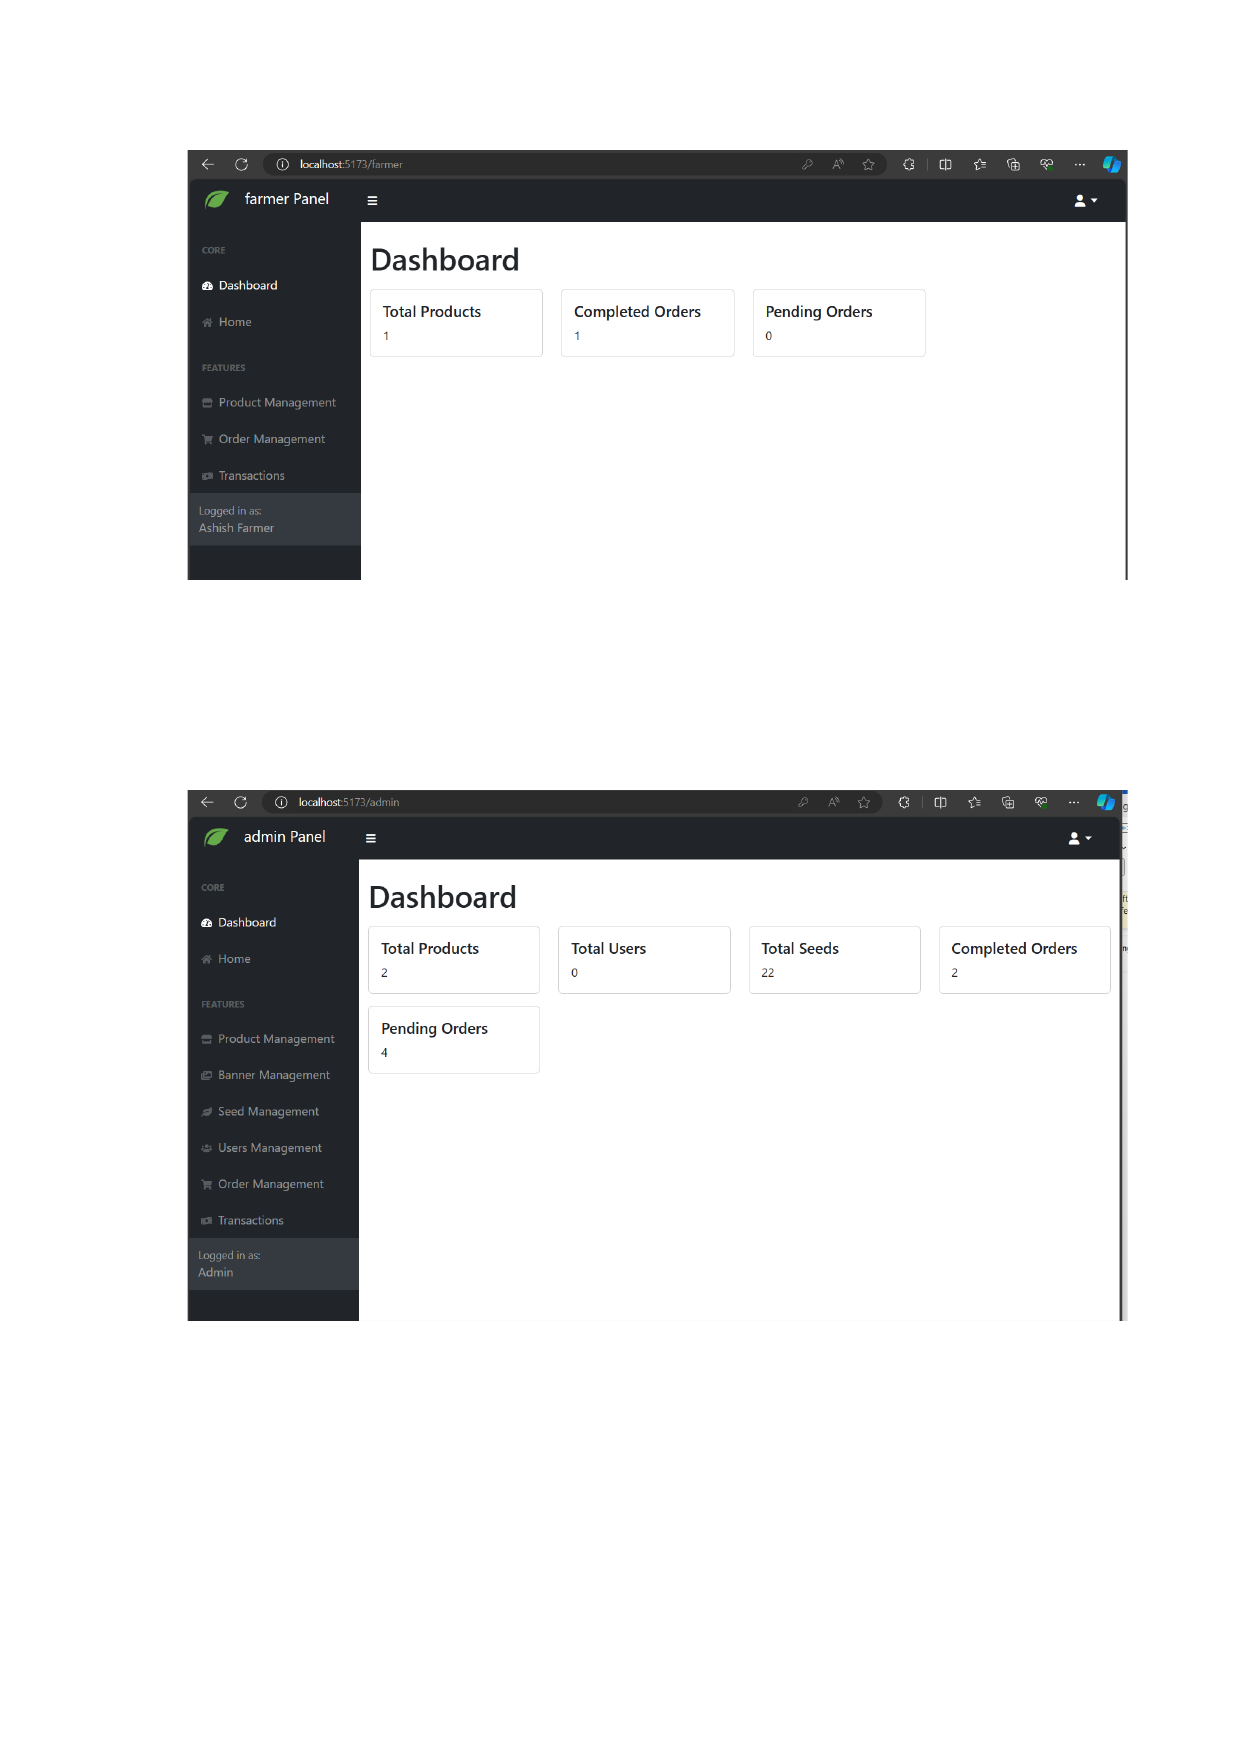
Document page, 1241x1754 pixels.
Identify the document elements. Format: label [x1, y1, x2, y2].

picture [187, 790, 1128, 1321]
picture [187, 150, 1128, 580]
